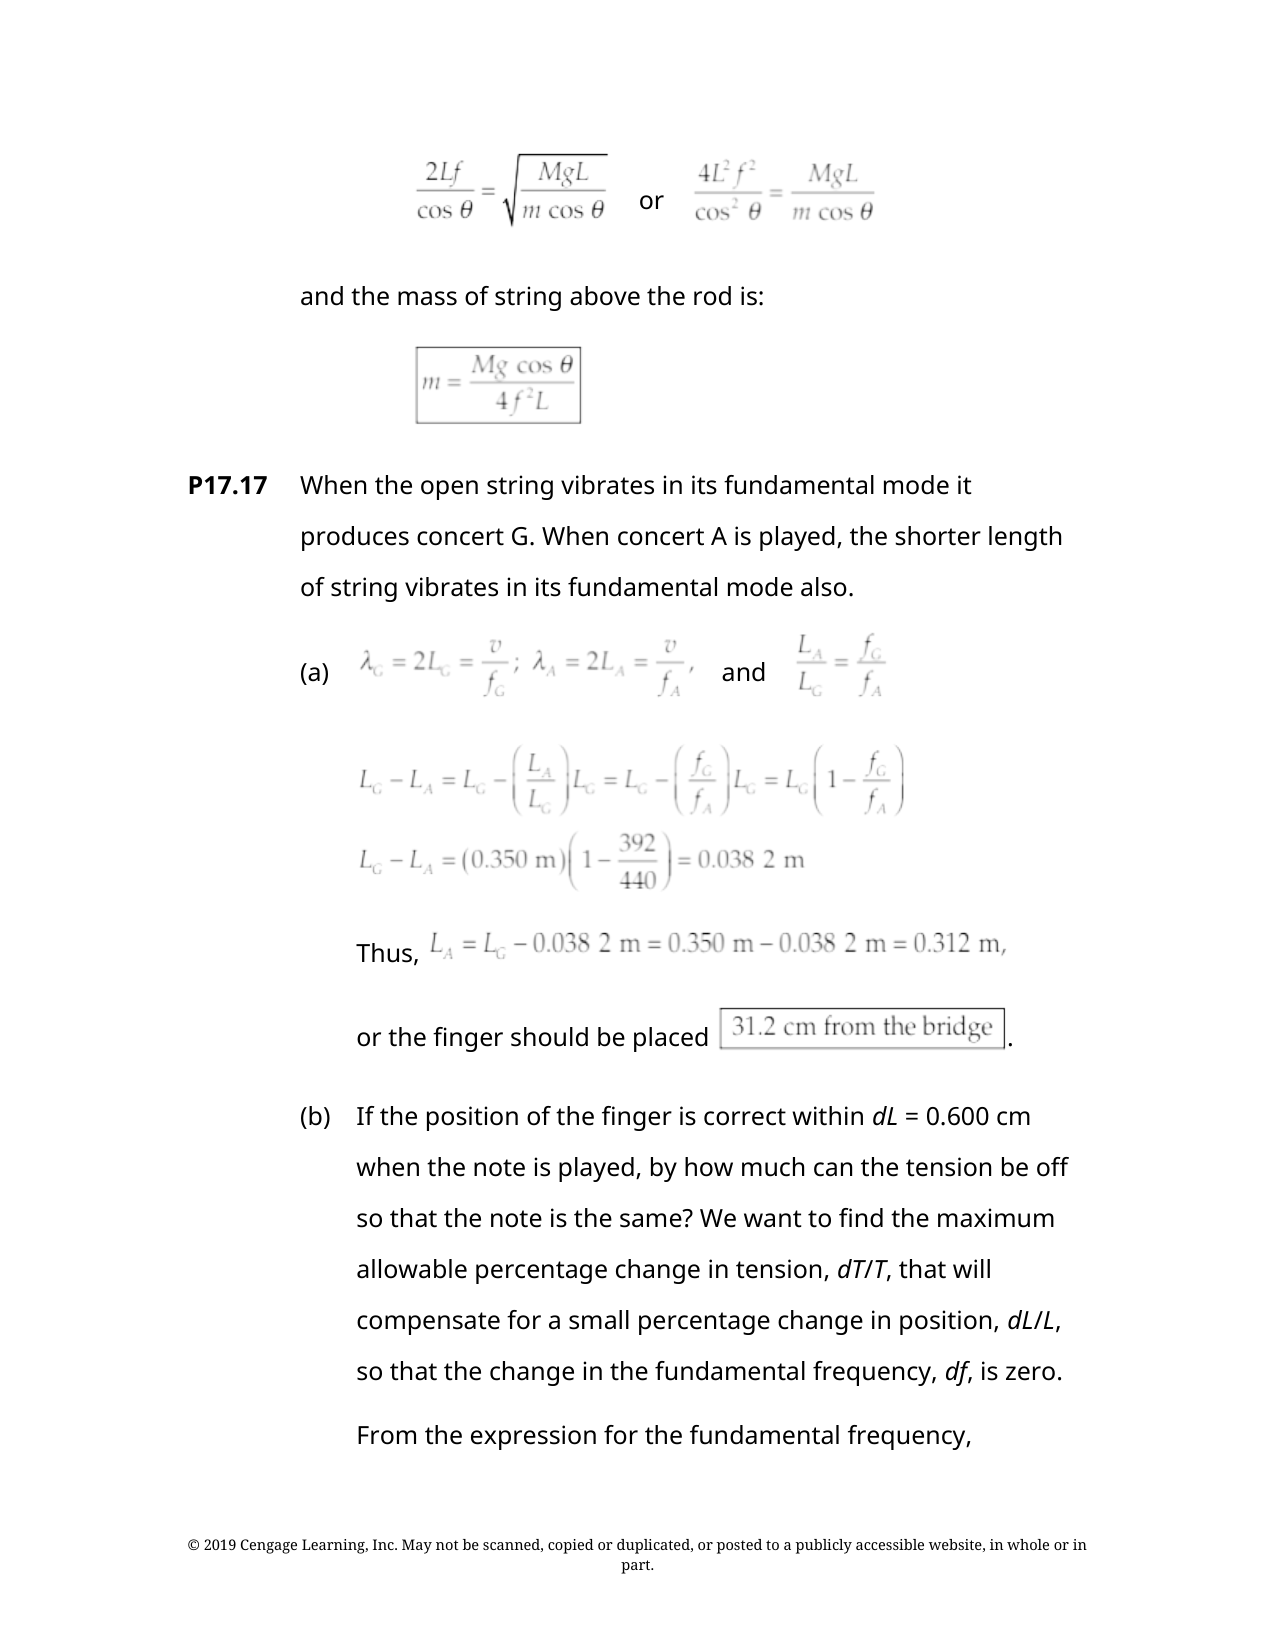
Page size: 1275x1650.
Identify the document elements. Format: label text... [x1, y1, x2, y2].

text Thus, [187, 927, 1087, 978]
text and the mass of string above the rod is: [187, 279, 1087, 313]
text P17.17 When the open string vibrates in its fundamental mode it produces concert G. When concert A is played, the shorter length of string vibrates in its fundamental mode also. [187, 467, 1087, 603]
text or [187, 150, 1087, 249]
text (a) and [187, 629, 1087, 715]
text From the expression for the fundamental frequency, [187, 1417, 1087, 1452]
text or the finger should be placed . [187, 1004, 1087, 1069]
text (b) If the position of the finger is correct within dL = 0.600 cm when the note is played, by how much can the tension be off so that the note is the same? We want to find the maximum allowable percentage change in tension, dT/T, that will compensate for a small percentage change in position, dL/L, so that the change in the fundamental frequency, df, is zero. [187, 1099, 1087, 1388]
